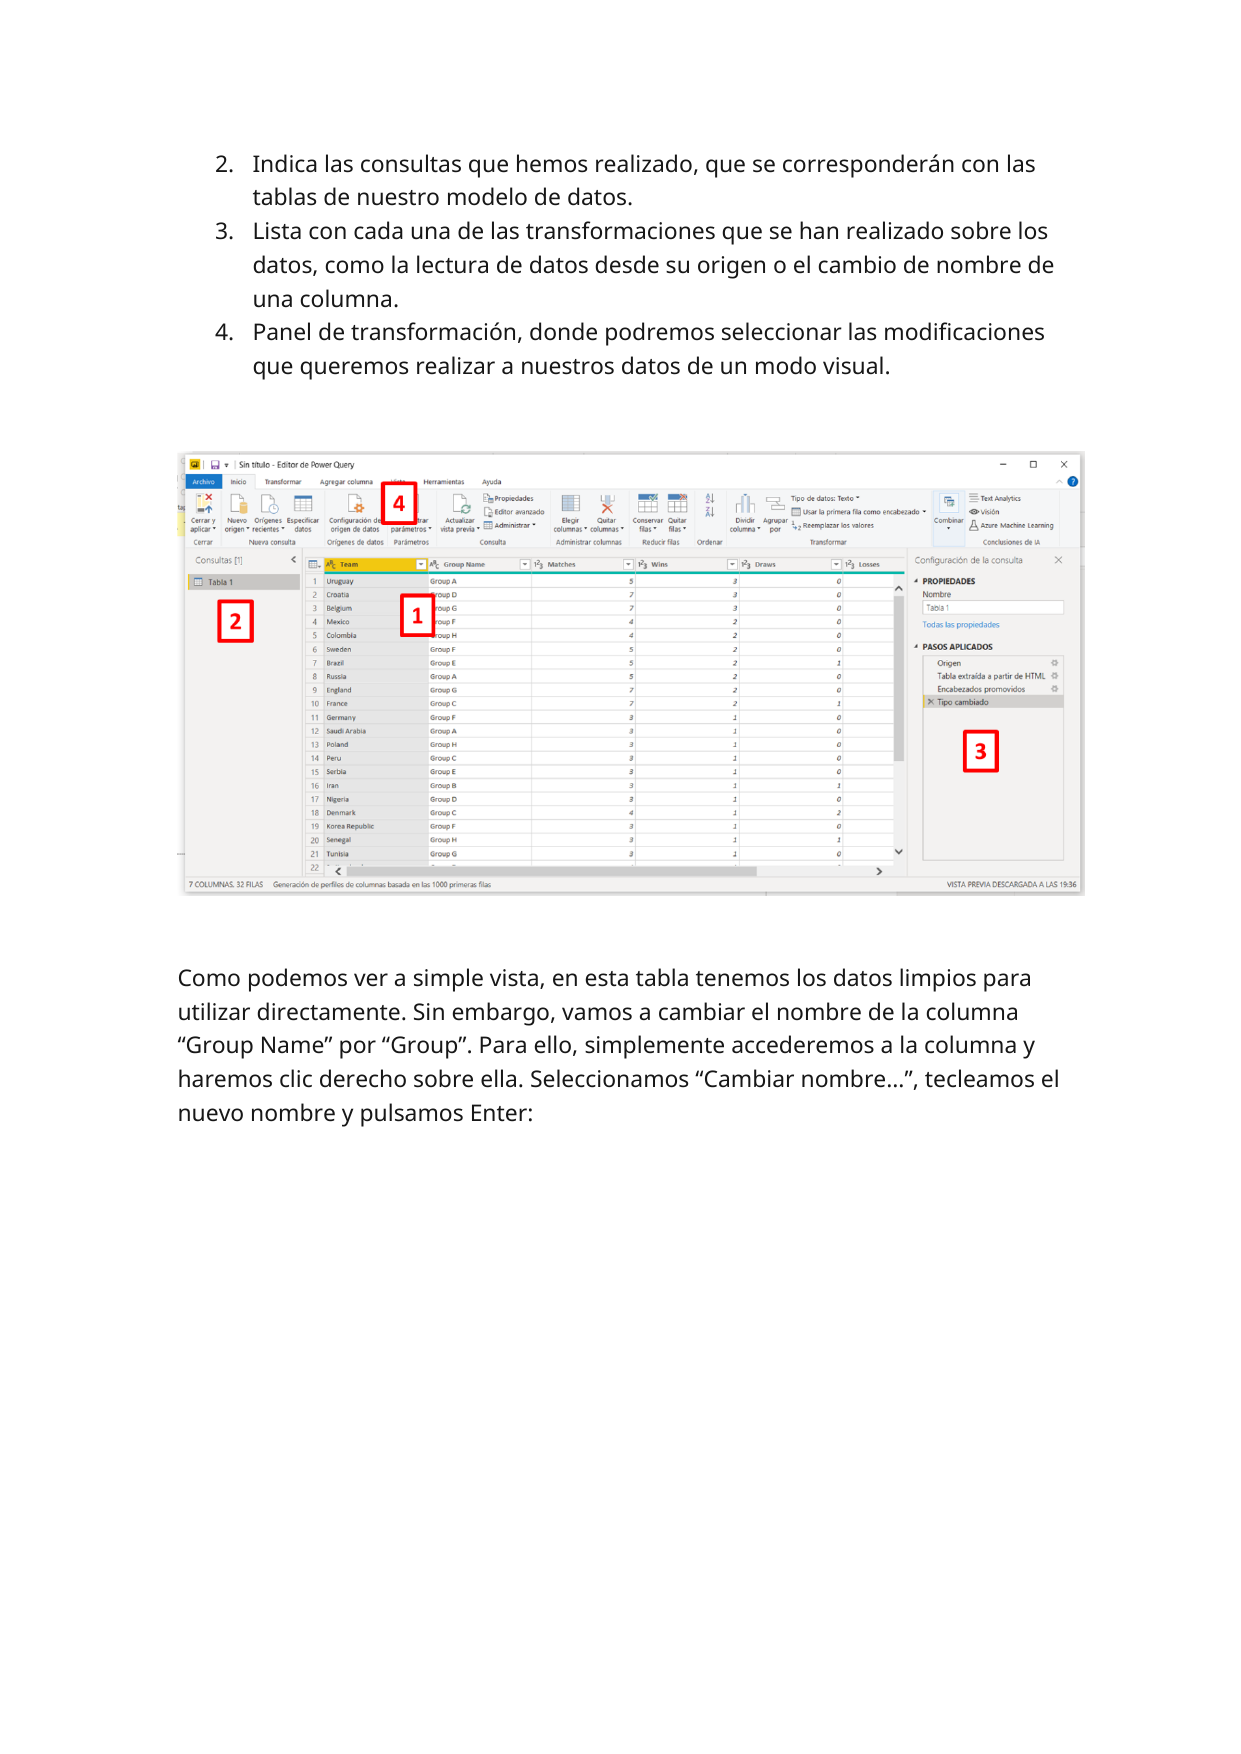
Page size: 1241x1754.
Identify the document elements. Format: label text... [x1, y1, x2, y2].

picture [177, 451, 1085, 896]
list Lista con cada una de las transformaciones que se han realizado sobre los datos, como la lectura de datos desde su origen o el cambio de nombre de una columna. [215, 215, 1063, 314]
list Indica las consultas que hemos realizado, que se corresponderán con las tablas de nuestro modelo de datos. [215, 148, 1063, 213]
text Como podemos ver a simple vista, en esta tabla tenemos los datos limpios para utilizar directamente. Sin embargo, vamos a cambiar el nombre de la columna “Group Name” por “Group”. Para ello, simplemente accederemos a la columna y haremos clic derecho sobre ella. Seleccionamos “Cambiar nombre…”, tecleamos el nuevo nombre y pulsamos Enter: [177, 962, 1063, 1128]
list Panel de transformación, donde podremos seleccionar las modificaciones que queremos realizar a nuestros datos de un modo visual. [215, 316, 1063, 381]
